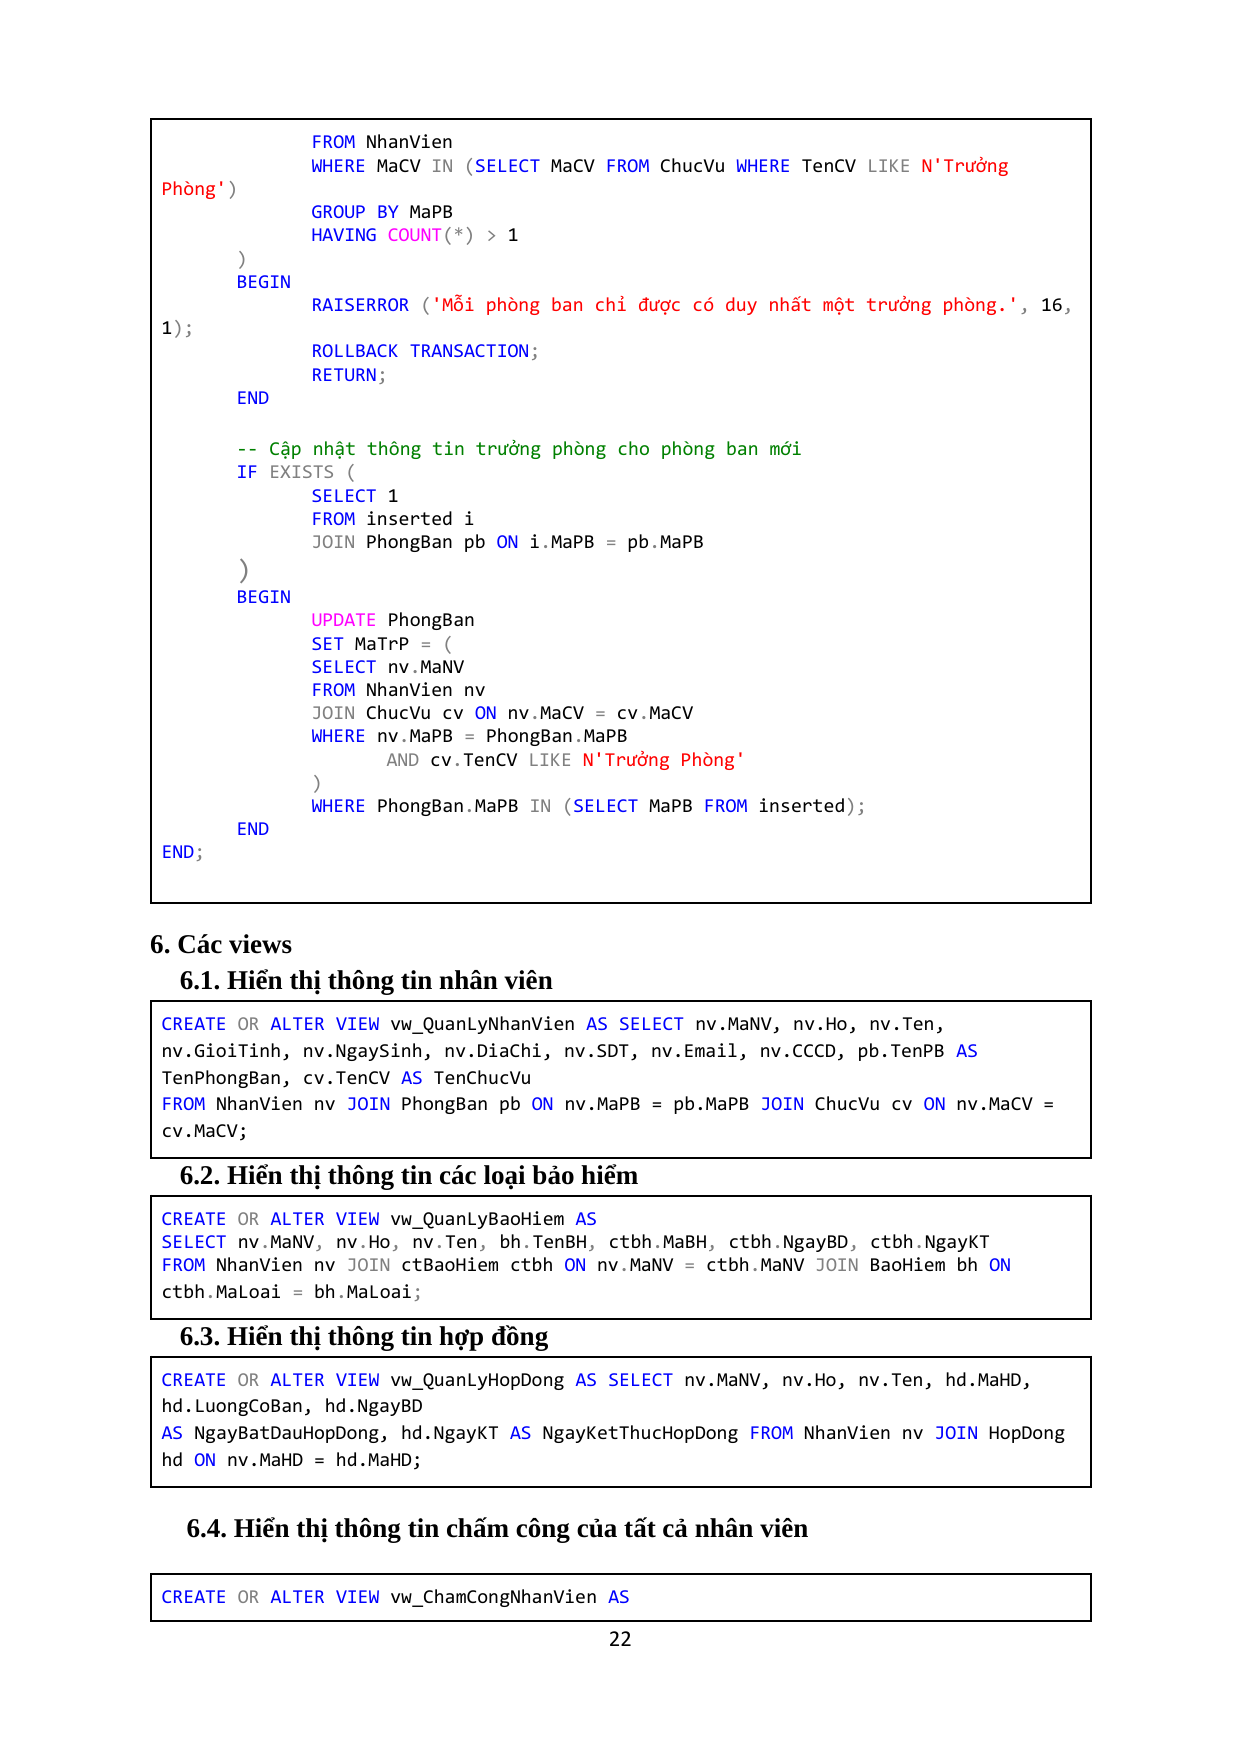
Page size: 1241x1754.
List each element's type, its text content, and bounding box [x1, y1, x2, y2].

subtitle 6. Các views [150, 929, 1090, 960]
subtitle 6.3. Hiển thị thông tin hợp đồng [150, 1320, 1090, 1351]
subtitle 6.4. Hiển thị thông tin chấm công của tất cả nhân viên [150, 1513, 1090, 1544]
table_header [152, 1575, 1090, 1619]
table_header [152, 120, 1090, 902]
subtitle 6.2. Hiển thị thông tin các loại bảo hiểm [150, 1159, 1090, 1190]
table_header CREATE OR ALTER VIEW vw_QuanLyBaoHiem AS SELECT nv.MaNV, nv.Ho, nv.Ten, bh.TenBH, ctbh.MaBH, ctbh.NgayBD, ctbh.NgayKT FROM NhanVien nv JOIN ctBaoHiem ctbh ON nv.MaNV = ctbh.MaNV JOIN BaoHiem bh ON ctbh.MaLoai = bh.MaLoai; [152, 1197, 1090, 1318]
subtitle 6.1. Hiển thị thông tin nhân viên [150, 964, 1090, 996]
table_header CREATE OR ALTER VIEW vw_QuanLyNhanVien AS SELECT nv.MaNV, nv.Ho, nv.Ten, nv.GioiTinh, nv.NgaySinh, nv.DiaChi, nv.SDT, nv.Email, nv.CCCD, pb.TenPB AS TenPhongBan, cv.TenCV AS TenChucVu FROM NhanVien nv JOIN PhongBan pb ON nv.MaPB = pb.MaPB JOIN ChucVu cv ON nv.MaCV = cv.MaCV; [152, 1002, 1090, 1157]
table_header CREATE OR ALTER VIEW vw_QuanLyHopDong AS SELECT nv.MaNV, nv.Ho, nv.Ten, hd.MaHD, hd.LuongCoBan, hd.NgayBD AS NgayBatDauHopDong, hd.NgayKT AS NgayKetThucHopDong FROM NhanVien nv JOIN HopDong hd ON nv.MaHD = hd.MaHD; [152, 1358, 1090, 1486]
